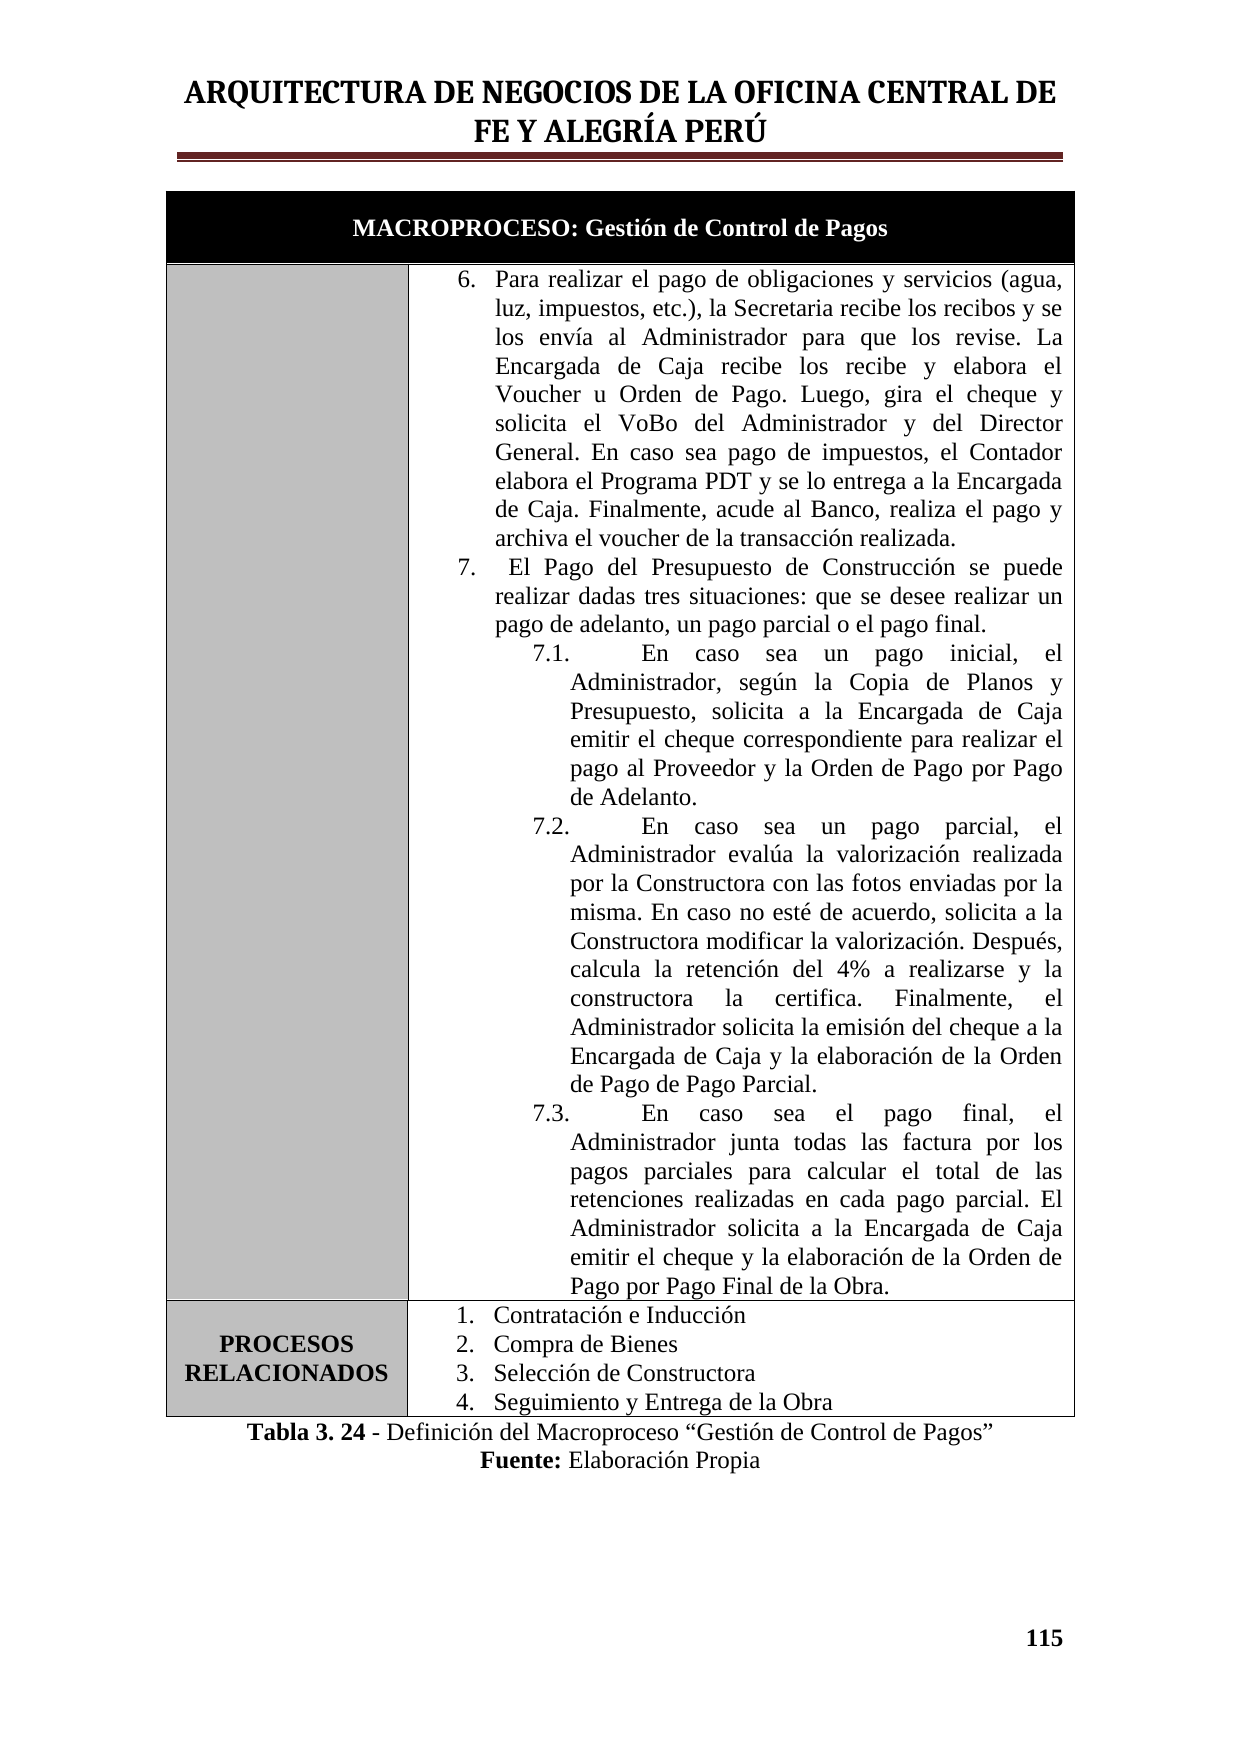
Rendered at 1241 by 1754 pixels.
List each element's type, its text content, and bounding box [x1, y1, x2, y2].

text Tabla 3. 24 - Definición del Macroproceso “Gestión de Control de Pagos” [177, 1417, 1063, 1445]
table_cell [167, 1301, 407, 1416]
text Fuente: Elaboración Propia [177, 1445, 1063, 1474]
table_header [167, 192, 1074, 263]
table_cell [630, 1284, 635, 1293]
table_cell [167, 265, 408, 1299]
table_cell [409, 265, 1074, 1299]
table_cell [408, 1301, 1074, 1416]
